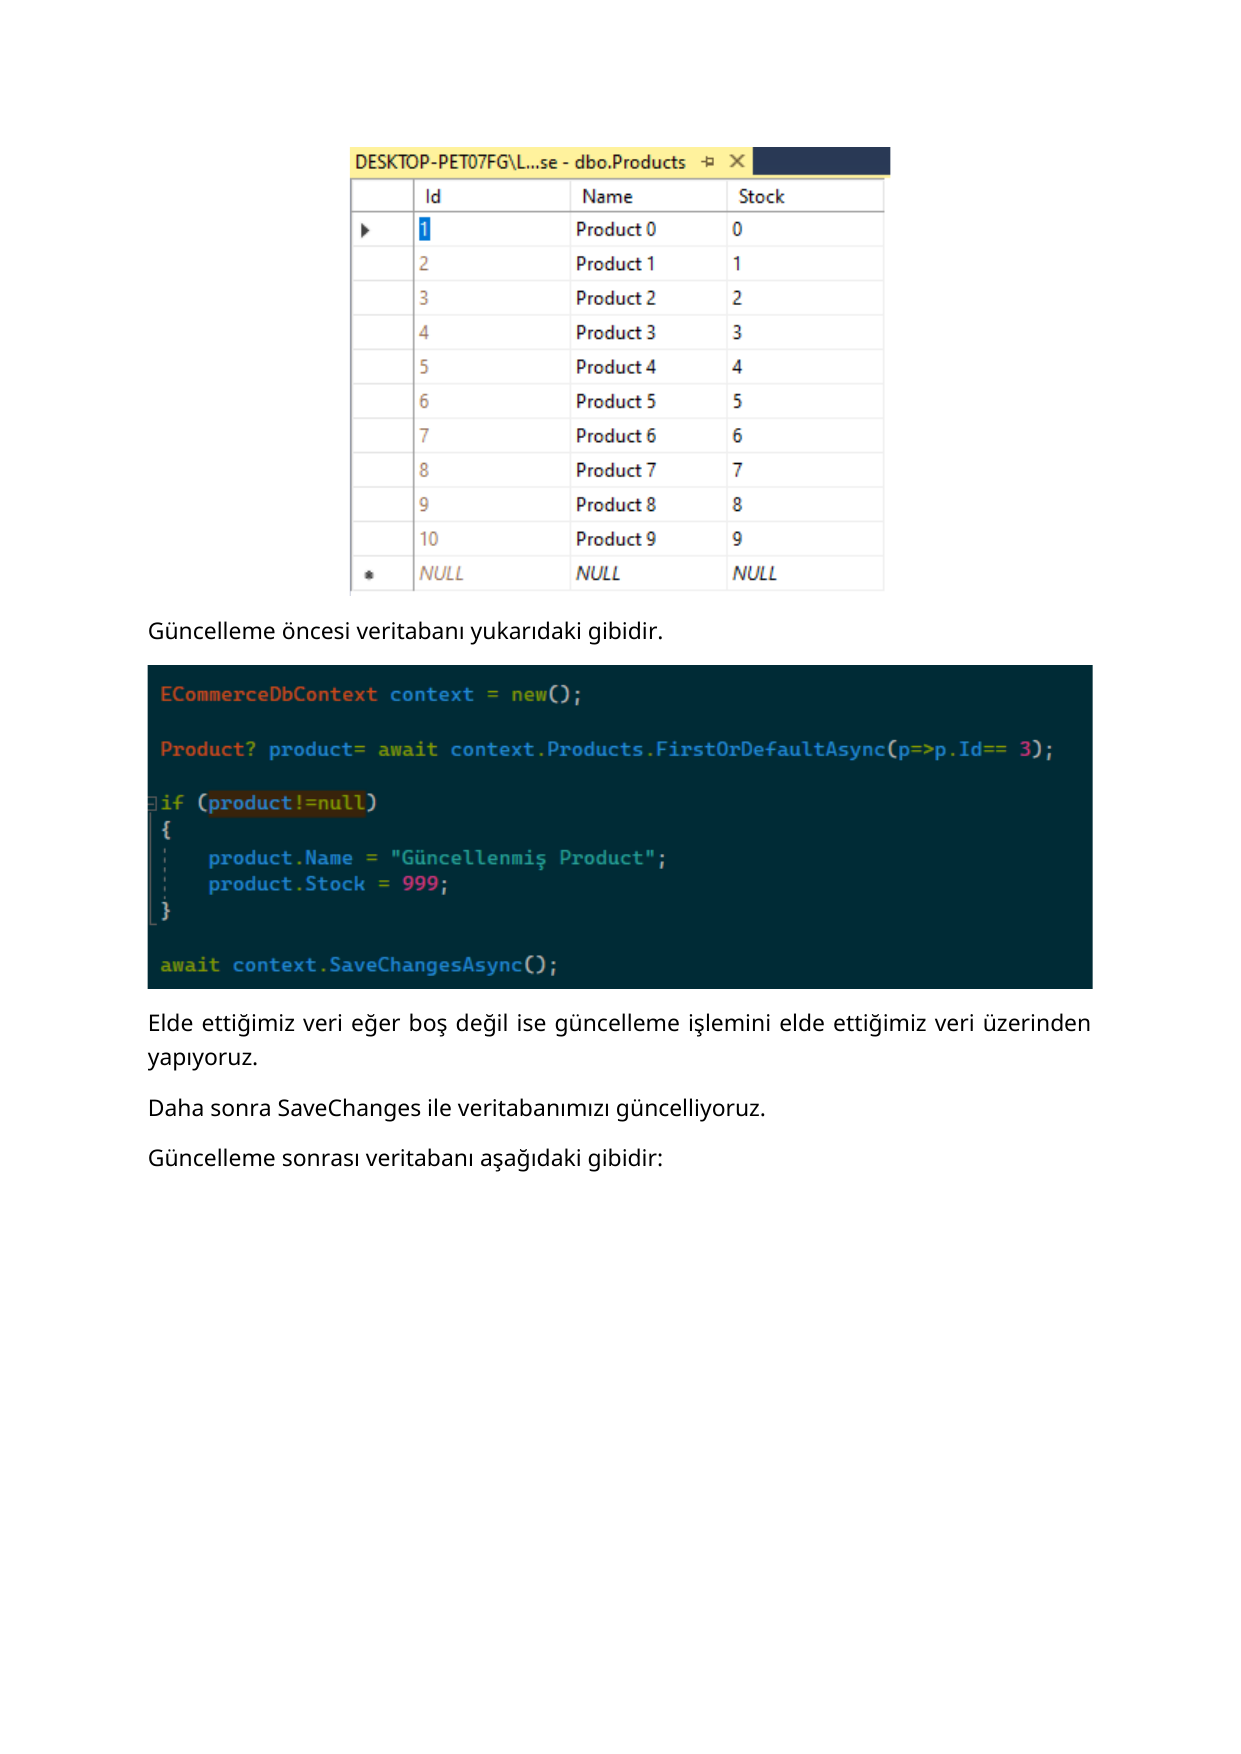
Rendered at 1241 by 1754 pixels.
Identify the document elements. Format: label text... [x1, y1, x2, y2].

picture [393, 850, 399, 857]
picture [342, 691, 353, 701]
picture [487, 691, 498, 698]
picture [354, 687, 377, 701]
picture [453, 855, 461, 864]
picture [716, 742, 758, 755]
picture [585, 855, 594, 864]
text Elde ettiğimiz veri eğer boş değil ise güncelleme işlemini elde ettiğimiz veri üzerinden yapıyoruz. [148, 1007, 1093, 1072]
picture [839, 746, 848, 751]
picture [477, 850, 486, 864]
picture [209, 855, 220, 868]
picture [561, 685, 570, 703]
picture [452, 958, 474, 971]
picture [245, 742, 256, 756]
picture [403, 691, 413, 700]
picture [331, 958, 353, 971]
picture [246, 877, 268, 890]
picture [378, 740, 425, 756]
picture [851, 746, 861, 760]
picture [161, 687, 232, 701]
picture [331, 855, 353, 864]
picture [270, 881, 279, 890]
picture [307, 959, 316, 971]
picture [463, 688, 472, 700]
picture [940, 746, 946, 755]
picture [634, 852, 643, 864]
picture [429, 688, 436, 700]
picture [160, 956, 208, 971]
picture [259, 962, 268, 971]
picture [163, 902, 170, 920]
picture [488, 855, 497, 864]
picture [598, 850, 607, 864]
picture [562, 850, 571, 864]
picture [378, 881, 389, 887]
picture [246, 851, 268, 864]
picture [441, 855, 449, 864]
picture [404, 850, 425, 864]
picture [354, 746, 365, 753]
picture [234, 962, 243, 971]
picture [294, 742, 328, 755]
picture [476, 966, 486, 971]
picture [961, 742, 967, 755]
picture [221, 881, 243, 890]
picture [147, 797, 157, 809]
picture [172, 795, 184, 809]
picture [209, 881, 220, 894]
picture [331, 881, 352, 890]
text Güncelleme sonrası veritabanı aşağıdaki gibidir: [148, 1142, 1093, 1173]
picture [549, 742, 560, 755]
picture [465, 850, 473, 864]
picture [306, 877, 316, 890]
picture [507, 855, 522, 864]
picture [367, 855, 377, 861]
picture [682, 746, 703, 755]
picture [826, 742, 839, 755]
picture [622, 855, 630, 864]
picture [416, 691, 425, 700]
picture [476, 746, 486, 755]
picture [538, 855, 546, 870]
picture [488, 962, 497, 975]
picture [270, 746, 292, 759]
picture [513, 747, 520, 755]
picture [706, 743, 714, 755]
picture [452, 691, 460, 700]
text Güncelleme öncesi veritabanı yukarıdaki gibidir. [148, 615, 1093, 646]
picture [900, 744, 939, 760]
picture [352, 877, 364, 890]
picture [574, 855, 580, 864]
picture [971, 742, 1006, 755]
picture [209, 957, 220, 971]
picture [403, 876, 438, 890]
picture [562, 742, 630, 755]
picture [671, 742, 676, 755]
picture [1021, 742, 1030, 756]
picture [282, 878, 292, 890]
picture [246, 962, 256, 971]
picture [198, 790, 376, 818]
picture [814, 743, 823, 755]
picture [271, 959, 279, 971]
picture [512, 685, 558, 703]
picture [464, 746, 473, 755]
picture [633, 746, 643, 755]
picture [161, 742, 244, 756]
picture [537, 956, 545, 974]
picture [525, 956, 533, 974]
picture [526, 744, 533, 755]
picture [864, 746, 884, 755]
picture [295, 962, 303, 971]
picture [282, 962, 292, 971]
picture [161, 794, 171, 809]
picture [426, 742, 437, 756]
picture [343, 743, 351, 755]
picture [889, 740, 897, 758]
picture [221, 855, 243, 864]
picture [331, 746, 339, 755]
picture [768, 742, 776, 755]
picture [657, 742, 666, 755]
picture [429, 855, 437, 864]
picture [282, 852, 292, 864]
picture [802, 742, 812, 755]
picture [233, 687, 341, 701]
picture [526, 855, 534, 864]
picture [355, 962, 364, 971]
picture [439, 691, 450, 700]
picture [349, 147, 891, 596]
picture [490, 743, 497, 755]
picture [1034, 740, 1042, 758]
picture [367, 958, 455, 975]
text Daha sonra SaveChanges ile veritabanımızı güncelliyoruz. [148, 1091, 1093, 1123]
picture [500, 962, 522, 971]
picture [306, 851, 328, 864]
picture [647, 850, 653, 857]
picture [778, 746, 800, 755]
picture [270, 855, 279, 864]
picture [147, 810, 156, 925]
picture [163, 821, 171, 839]
picture [610, 855, 619, 864]
picture [318, 878, 328, 890]
picture [391, 691, 400, 700]
